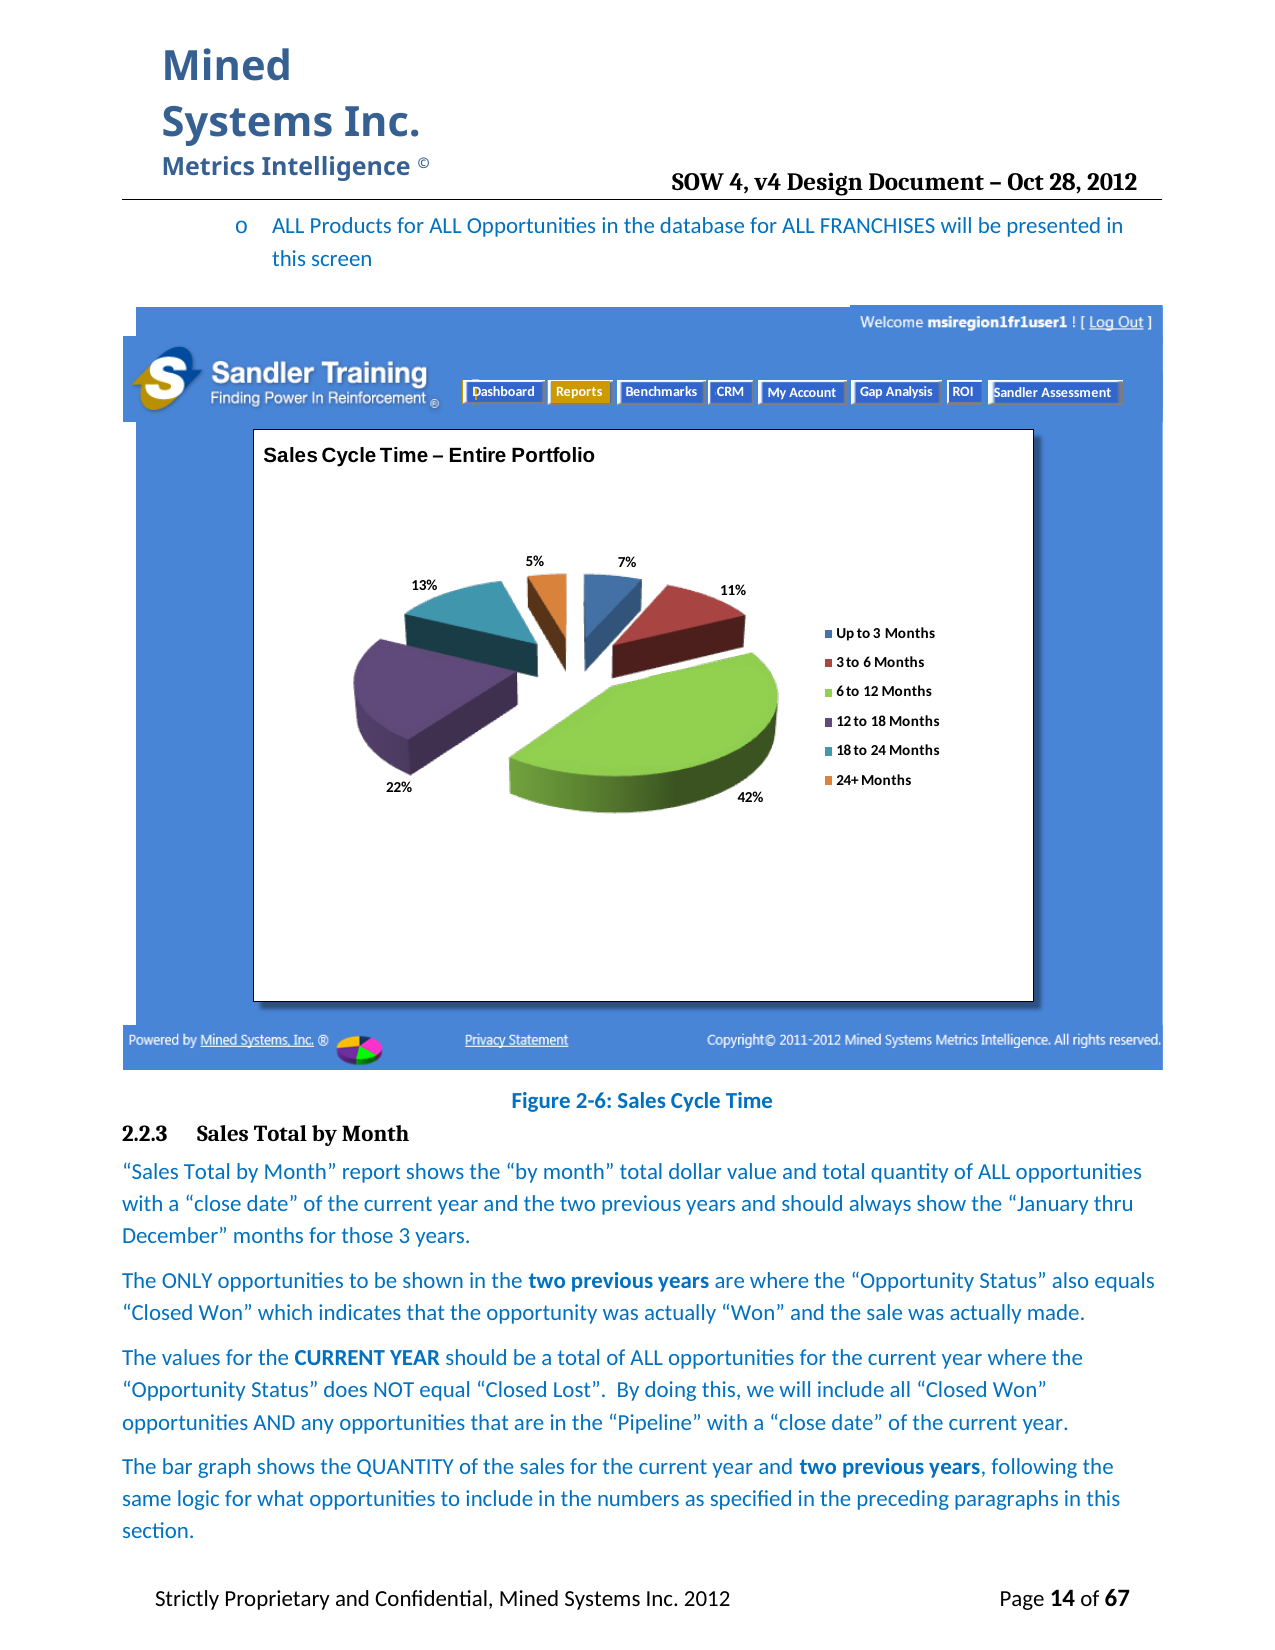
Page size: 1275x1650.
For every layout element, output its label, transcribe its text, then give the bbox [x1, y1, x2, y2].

text The ONLY opportunities to be shown in the two previous years are where the “Opportunity Status” also equals “Closed Won” which indicates that the opportunity was actually “Won” and the sale was actually made. [122, 1266, 1162, 1327]
text “Sales Total by Month” report shows the “by month” total dollar value and total quantity of ALL opportunities with a “close date” of the current year and the two previous years and should always show the “January thru December” months for those 3 years. [122, 1157, 1162, 1250]
subtitle Sales Total by Month [122, 1121, 1162, 1147]
list ALL Products for ALL Opportunities in the database for ALL FRANCHISES will be presented in this screen [234, 211, 1162, 272]
text The bar graph shows the QUANTITY of the sales for the current year and two previous years, following the same logic for what opportunities to include in the numbers as specified in the preceding paragraphs in this section. [122, 1452, 1162, 1545]
text The values for the CURRENT YEAR should be a total of ALL opportunities for the current year where the “Opportunity Status” does NOT equal “Closed Lost”. By doing this, we will include all “Closed Won” opportunities AND any opportunities that are in the “Pipeline” with a “close date” of the current year. [122, 1343, 1162, 1436]
